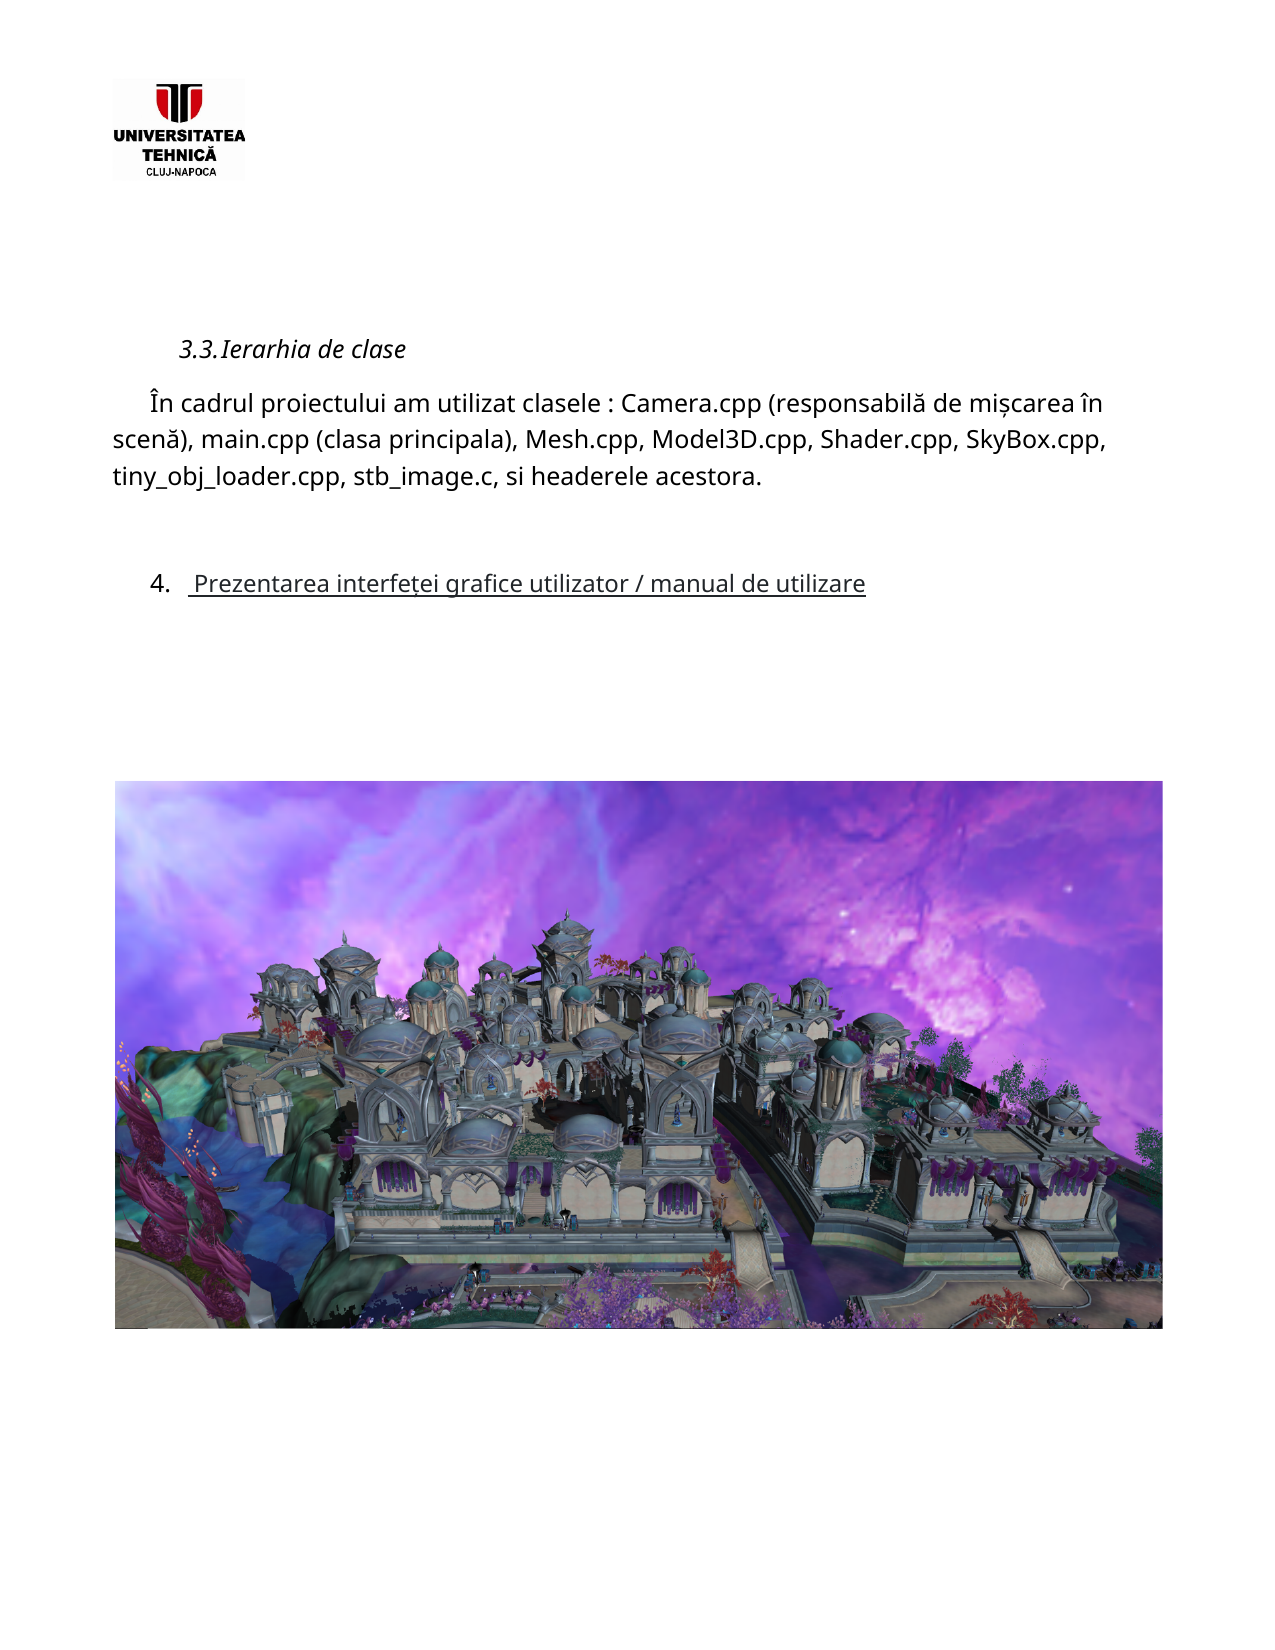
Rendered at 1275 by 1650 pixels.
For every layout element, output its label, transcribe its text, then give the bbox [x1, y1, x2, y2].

text În cadrul proiectului am utilizat clasele : Camera.cpp (responsabilă de mișcarea în scenă), main.cpp (clasa principala), Mesh.cpp, Model3D.cpp, Shader.cpp, SkyBox.cpp, tiny_obj_loader.cpp, stb_image.c, si headerele acestora. [112, 385, 1162, 493]
picture [112, 75, 245, 185]
list Prezentarea interfeței grafice utilizator / manual de utilizare [150, 566, 1162, 600]
list Ierarhia de clase [179, 332, 1162, 366]
picture [112, 779, 1163, 1329]
